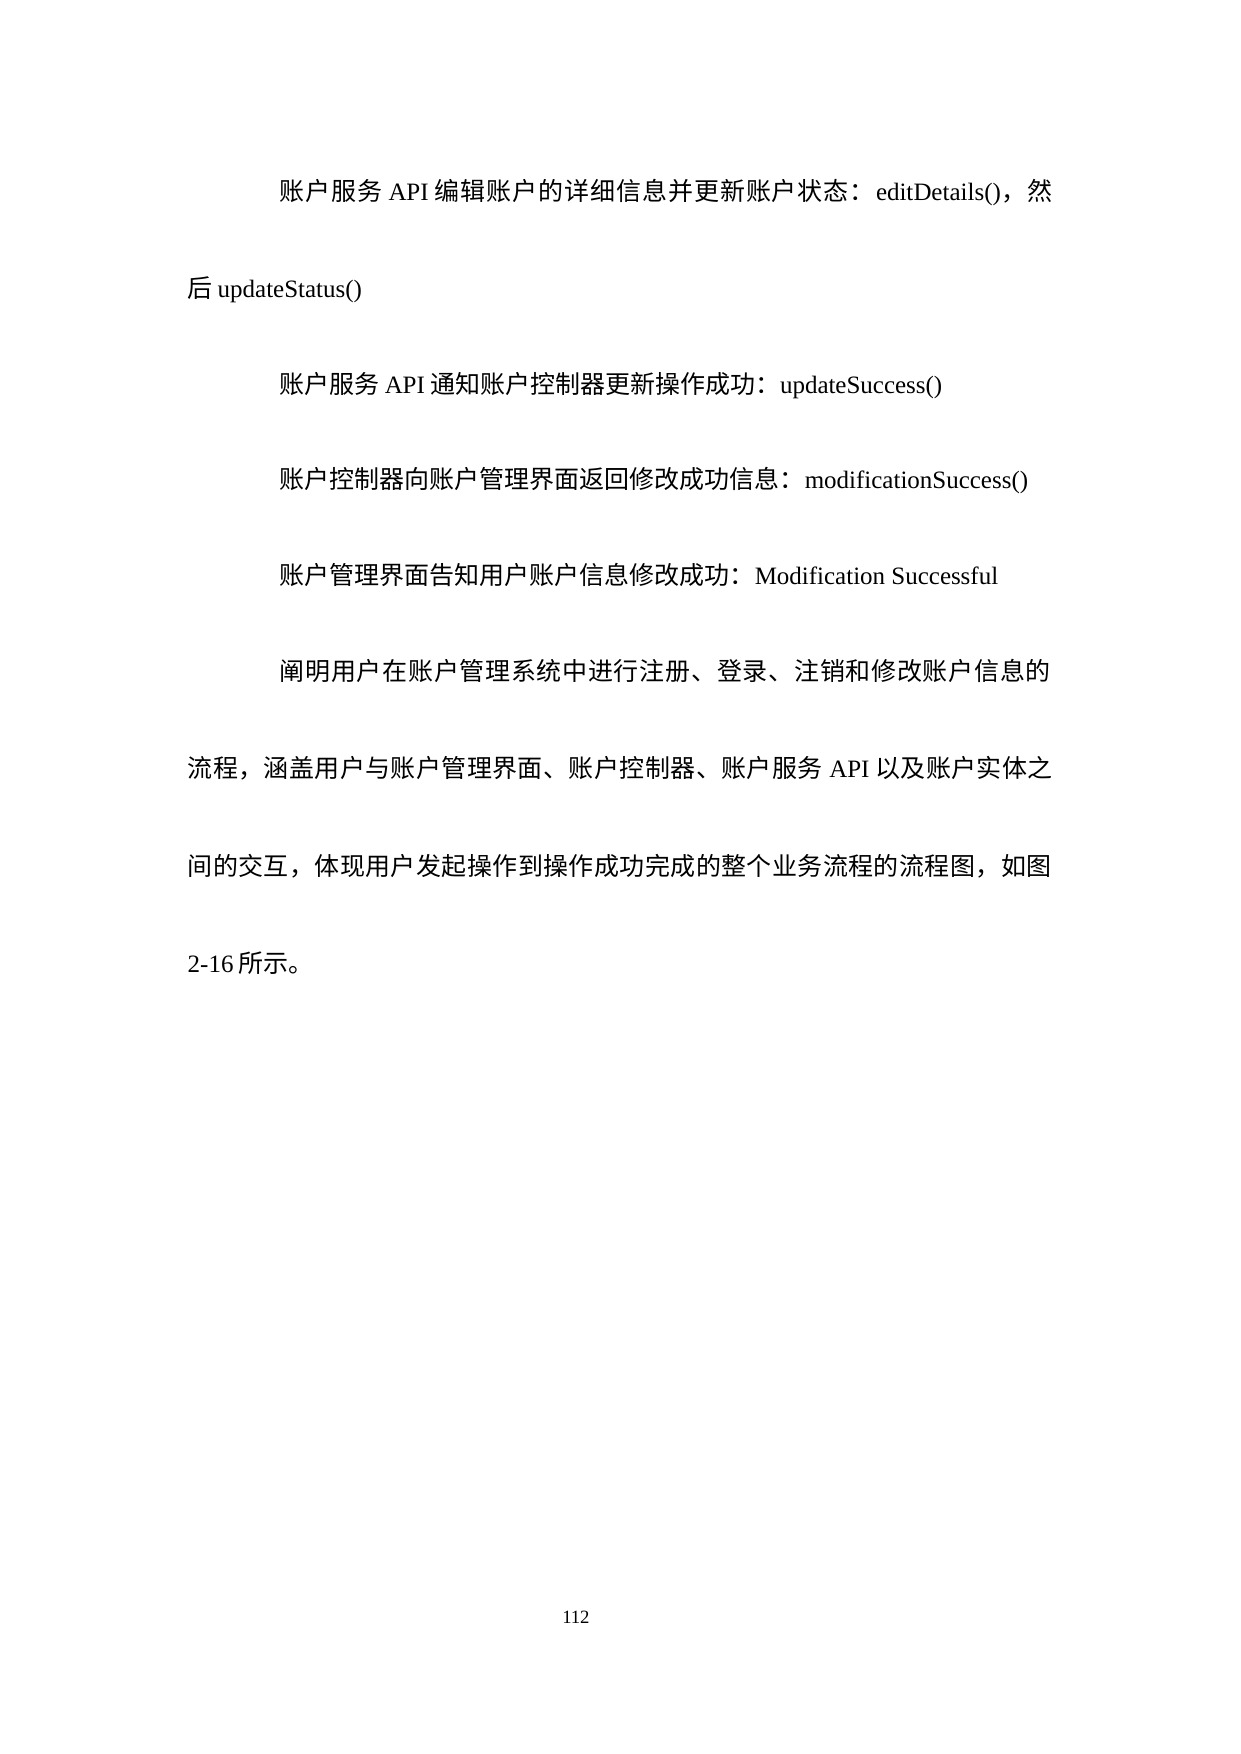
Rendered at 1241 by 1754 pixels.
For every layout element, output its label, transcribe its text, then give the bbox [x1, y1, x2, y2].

text 账户服务API通知账户控制器更新操作成功：updateSuccess() [187, 350, 1053, 415]
text 阐明用户在账户管理系统中进行注册、登录、注销和修改账户信息的流程，涵盖用户与账户管理界面、账户控制器、账户服务API以及账户实体之间的交互，体现用户发起操作到操作成功完成的整个业务流程的流程图，如图2-16所示。 [187, 637, 1053, 994]
text 账户管理界面告知用户账户信息修改成功：Modification Successful [187, 541, 1053, 606]
text 账户控制器向账户管理界面返回修改成功信息：modificationSuccess() [187, 445, 1053, 510]
text 账户服务API编辑账户的详细信息并更新账户状态：editDetails()，然后updateStatus() [187, 157, 1053, 319]
